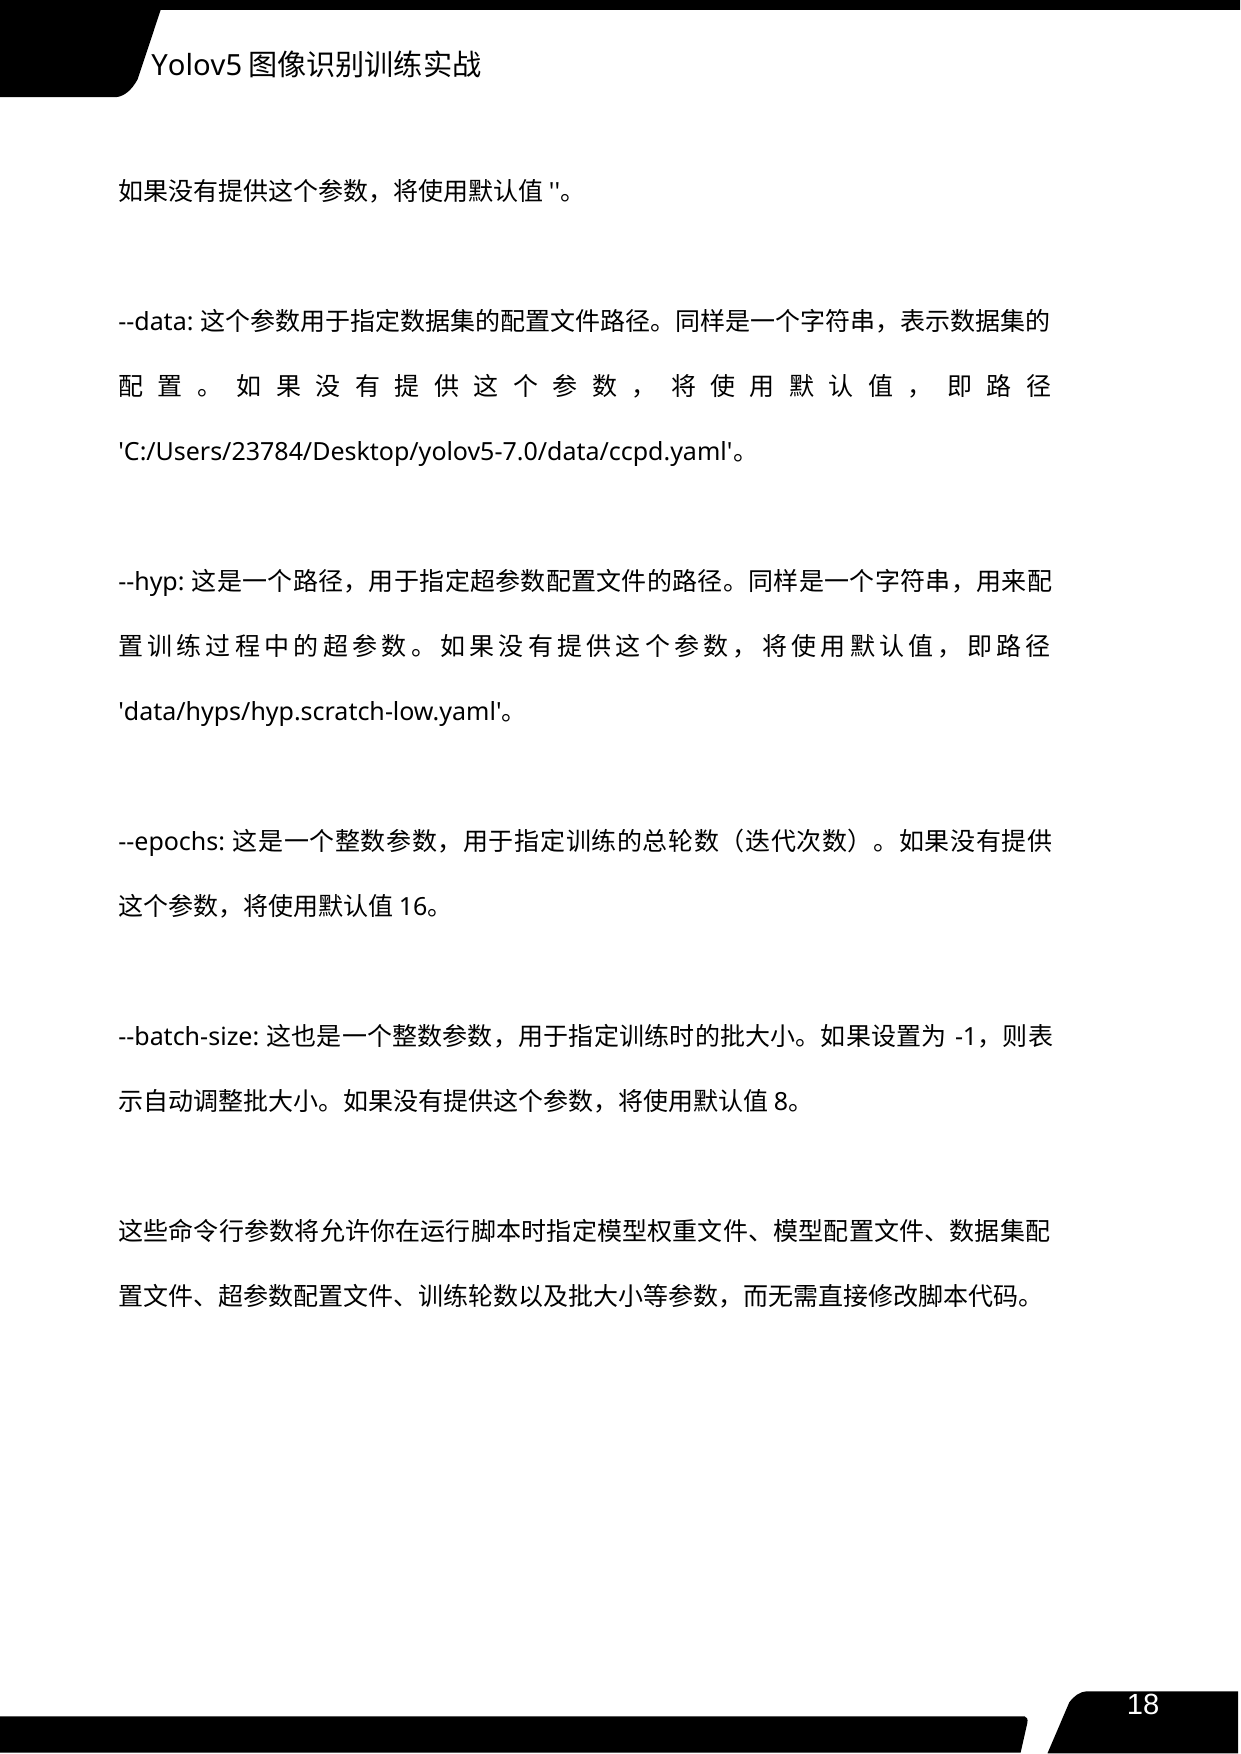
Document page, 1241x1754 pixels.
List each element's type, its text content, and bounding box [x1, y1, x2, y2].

text --epochs: 这是一个整数参数，用于指定训练的总轮数（迭代次数）。如果没有提供这个参数，将使用默认值 16。 [118, 807, 1053, 937]
text --hyp: 这是一个路径，用于指定超参数配置文件的路径。同样是一个字符串，用来配置训练过程中的超参数。如果没有提供这个参数，将使用默认值，即路径 'data/hyps/hyp.scratch-low.yaml'。 [118, 547, 1053, 742]
text 这些命令行参数将允许你在运行脚本时指定模型权重文件、模型配置文件、数据集配置文件、超参数配置文件、训练轮数以及批大小等参数，而无需直接修改脚本代码。 [118, 1197, 1053, 1327]
text --batch-size: 这也是一个整数参数，用于指定训练时的批大小。如果设置为 -1，则表示自动调整批大小。如果没有提供这个参数，将使用默认值 8。 [118, 1002, 1053, 1132]
text --data: 这个参数用于指定数据集的配置文件路径。同样是一个字符串，表示数据集的配置。如果没有提供这个参数，将使用默认值，即路径 'C:/Users/23784/Desktop/yolov5-7.0/data/ccpd.yaml'。 [118, 287, 1053, 482]
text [118, 157, 1053, 222]
